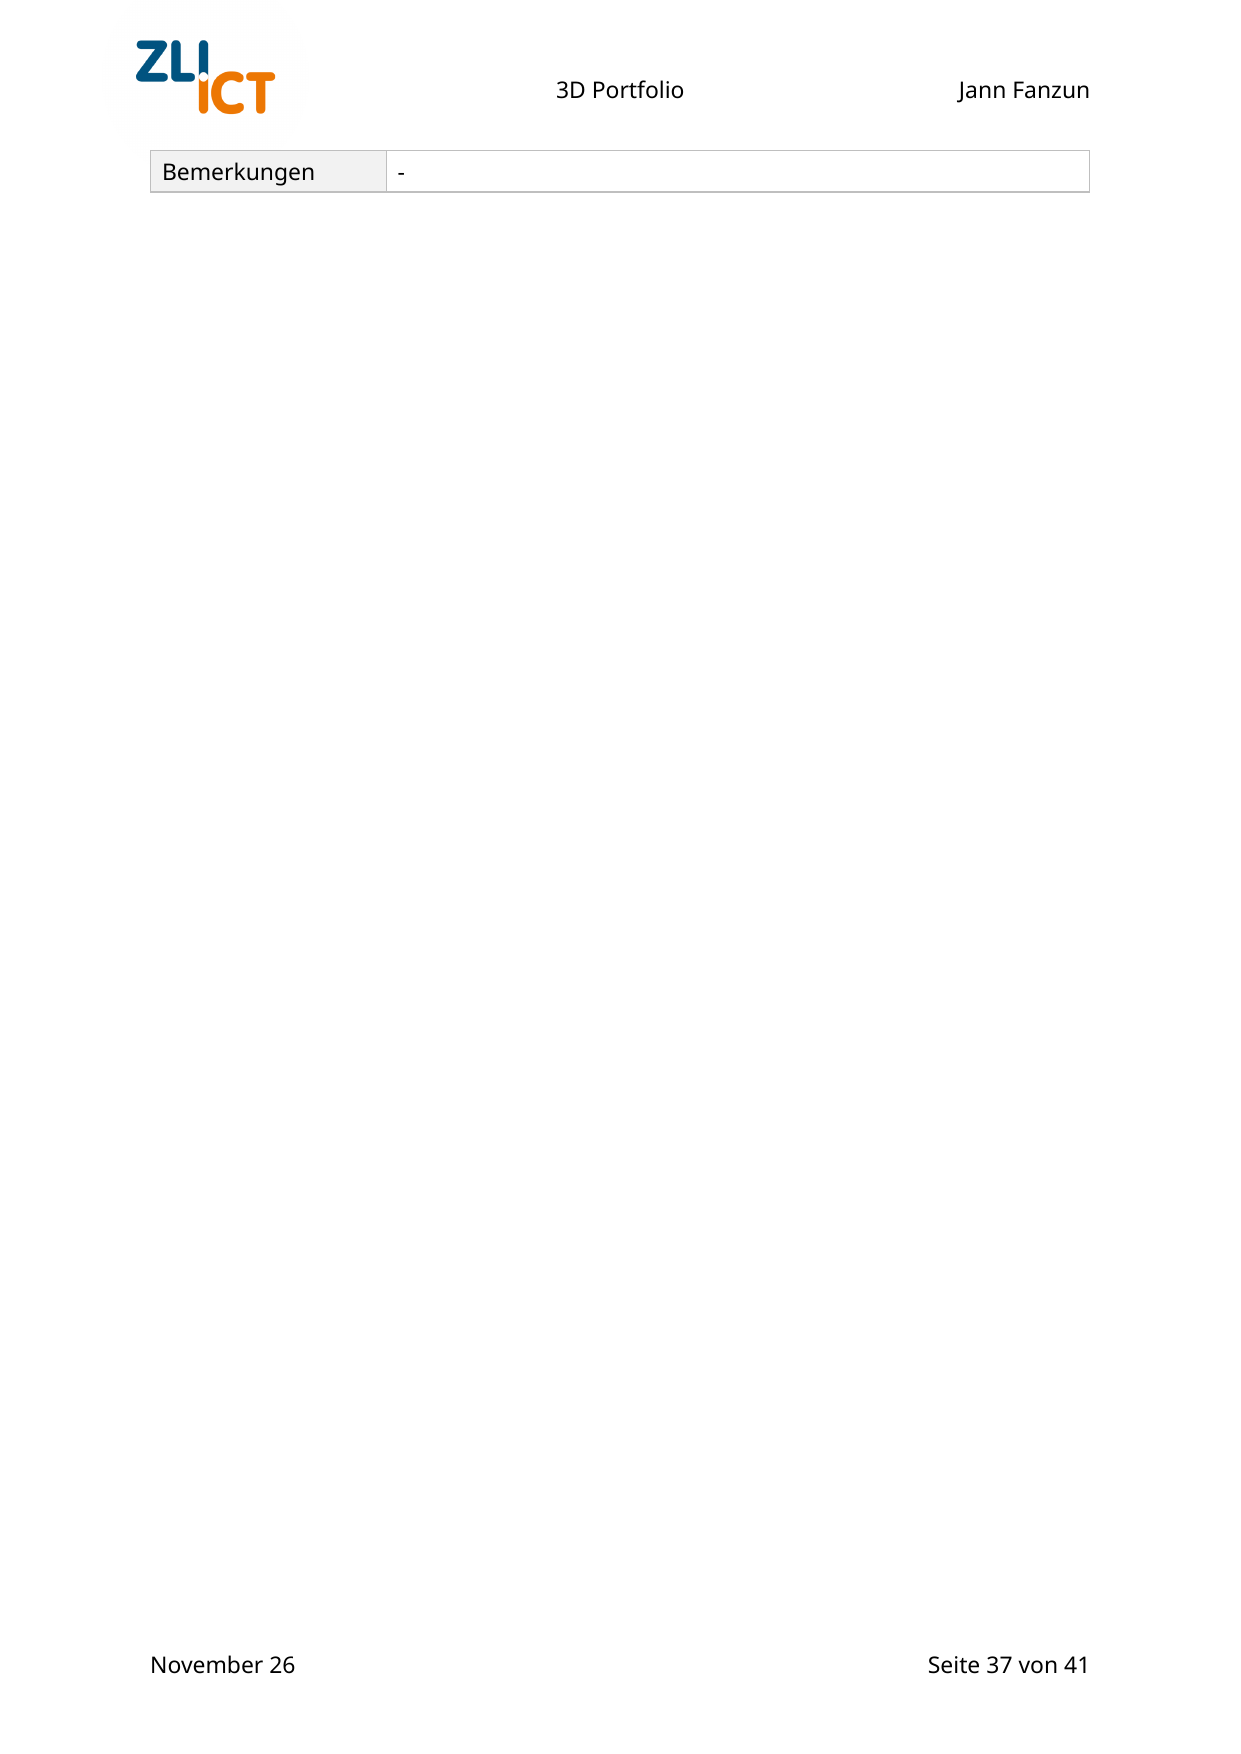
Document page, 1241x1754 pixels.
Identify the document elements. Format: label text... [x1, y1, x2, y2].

picture [100, 0, 311, 183]
table_cell - [387, 151, 1089, 191]
table_cell Bemerkungen [151, 151, 386, 191]
